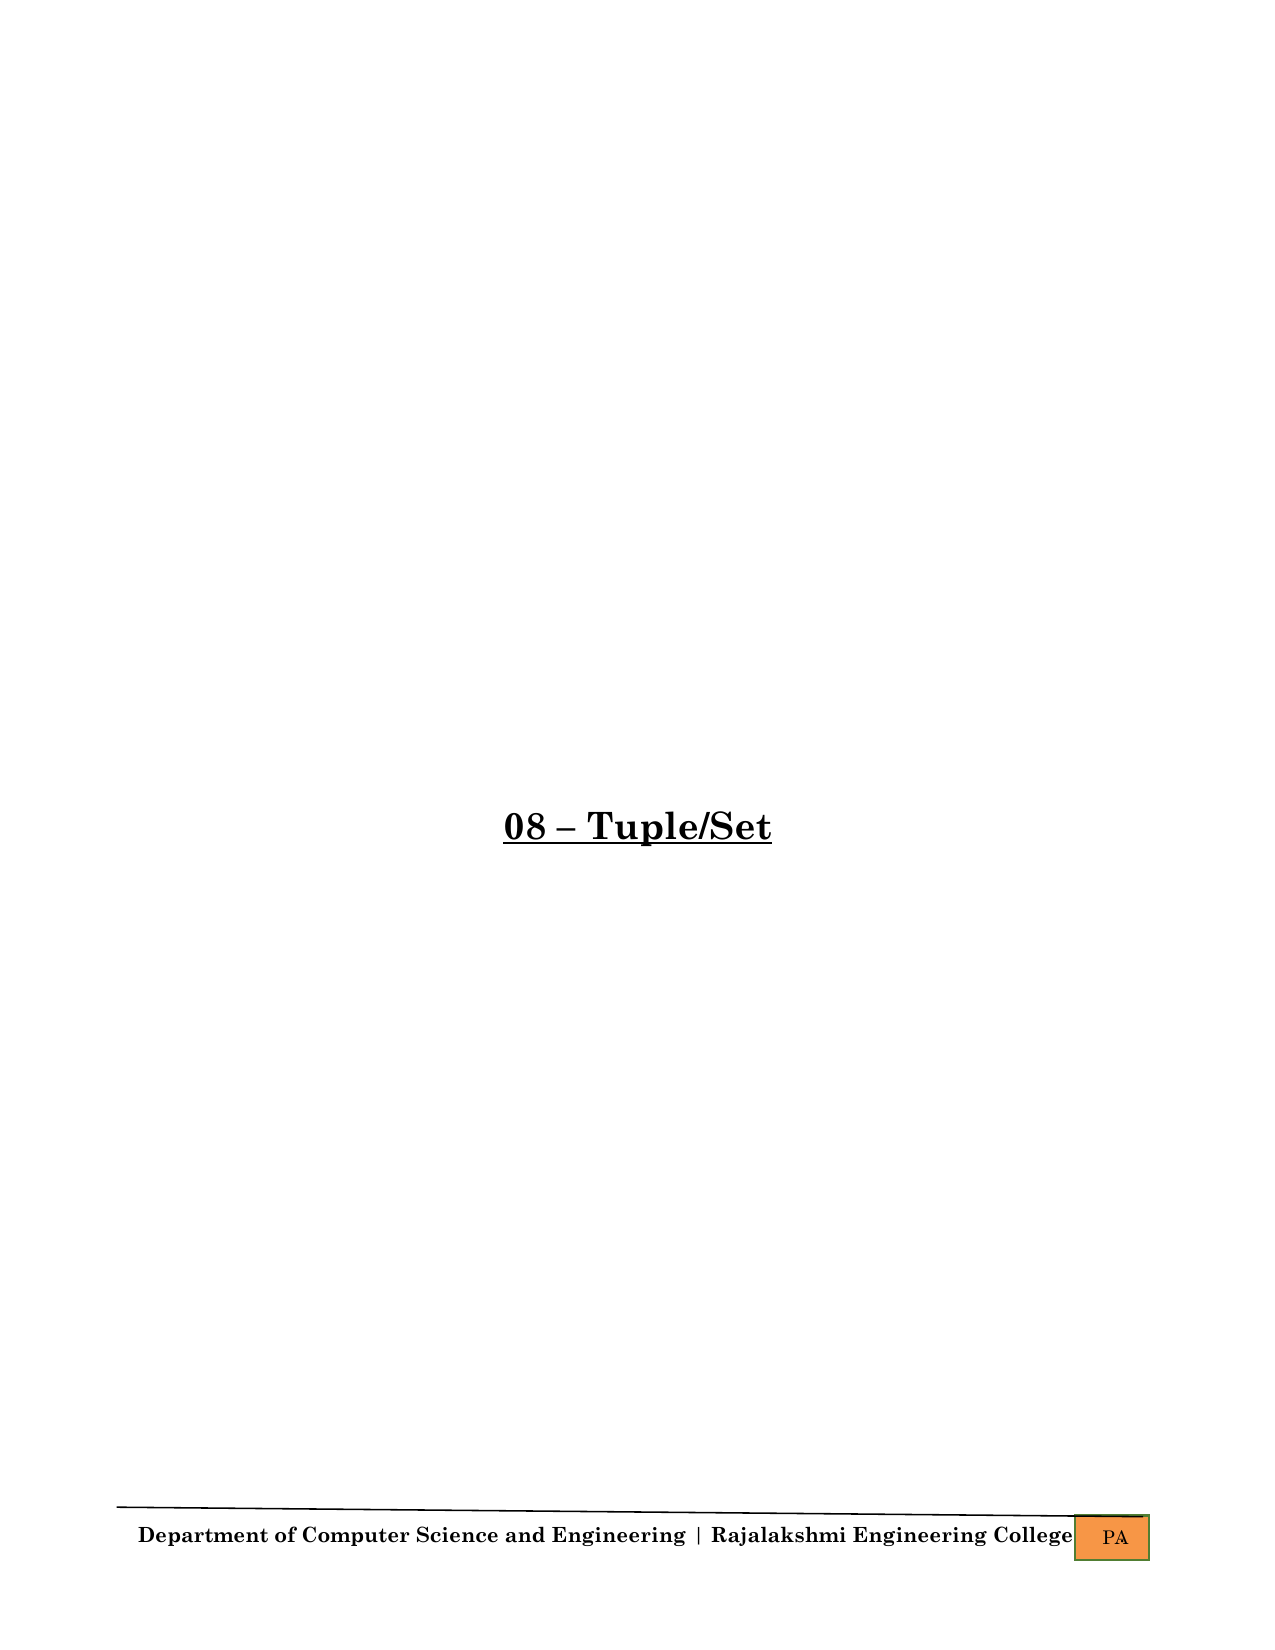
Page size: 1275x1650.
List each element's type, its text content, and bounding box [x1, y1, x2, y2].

text 08 – Tuple/Set [150, 803, 1125, 848]
